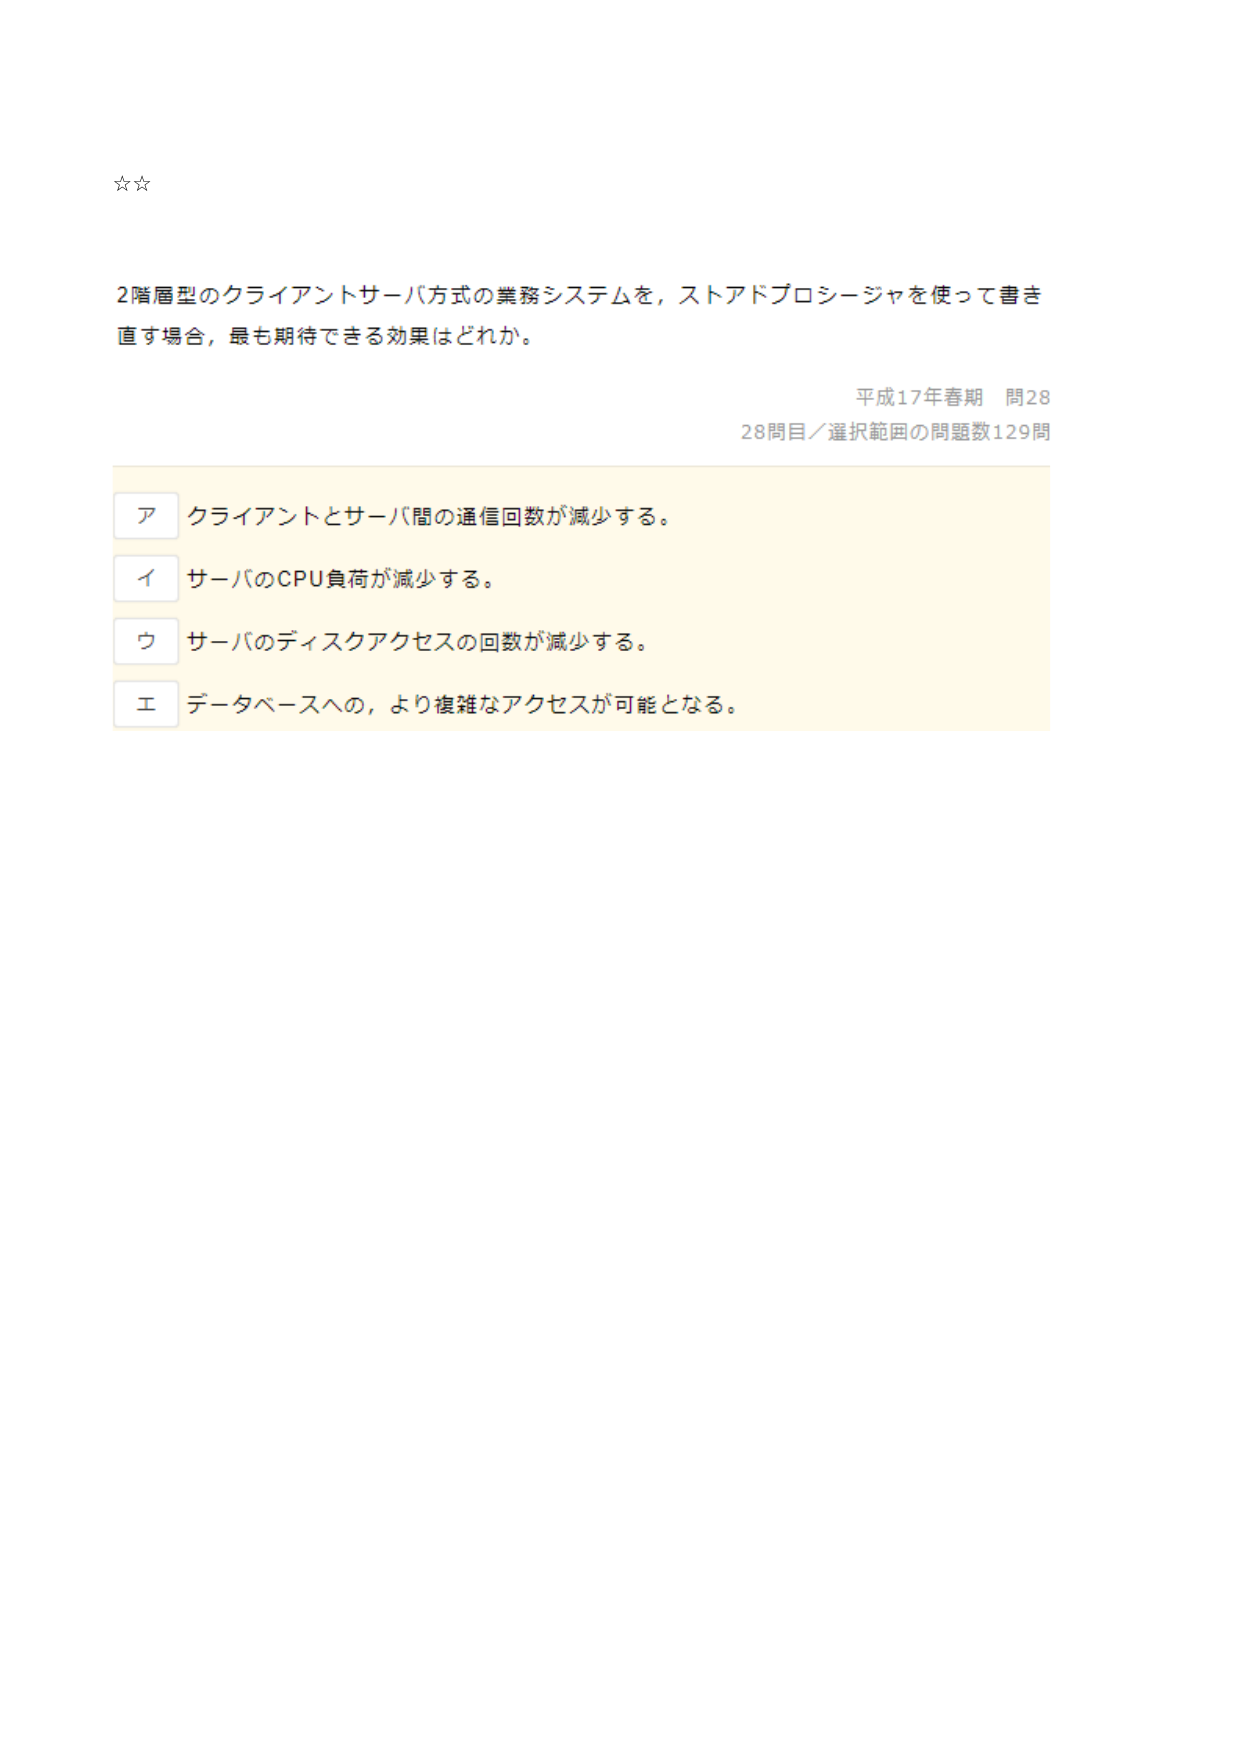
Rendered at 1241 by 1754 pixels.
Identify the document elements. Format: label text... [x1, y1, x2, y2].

picture [112, 277, 1050, 731]
text ☆☆ [112, 164, 1128, 202]
